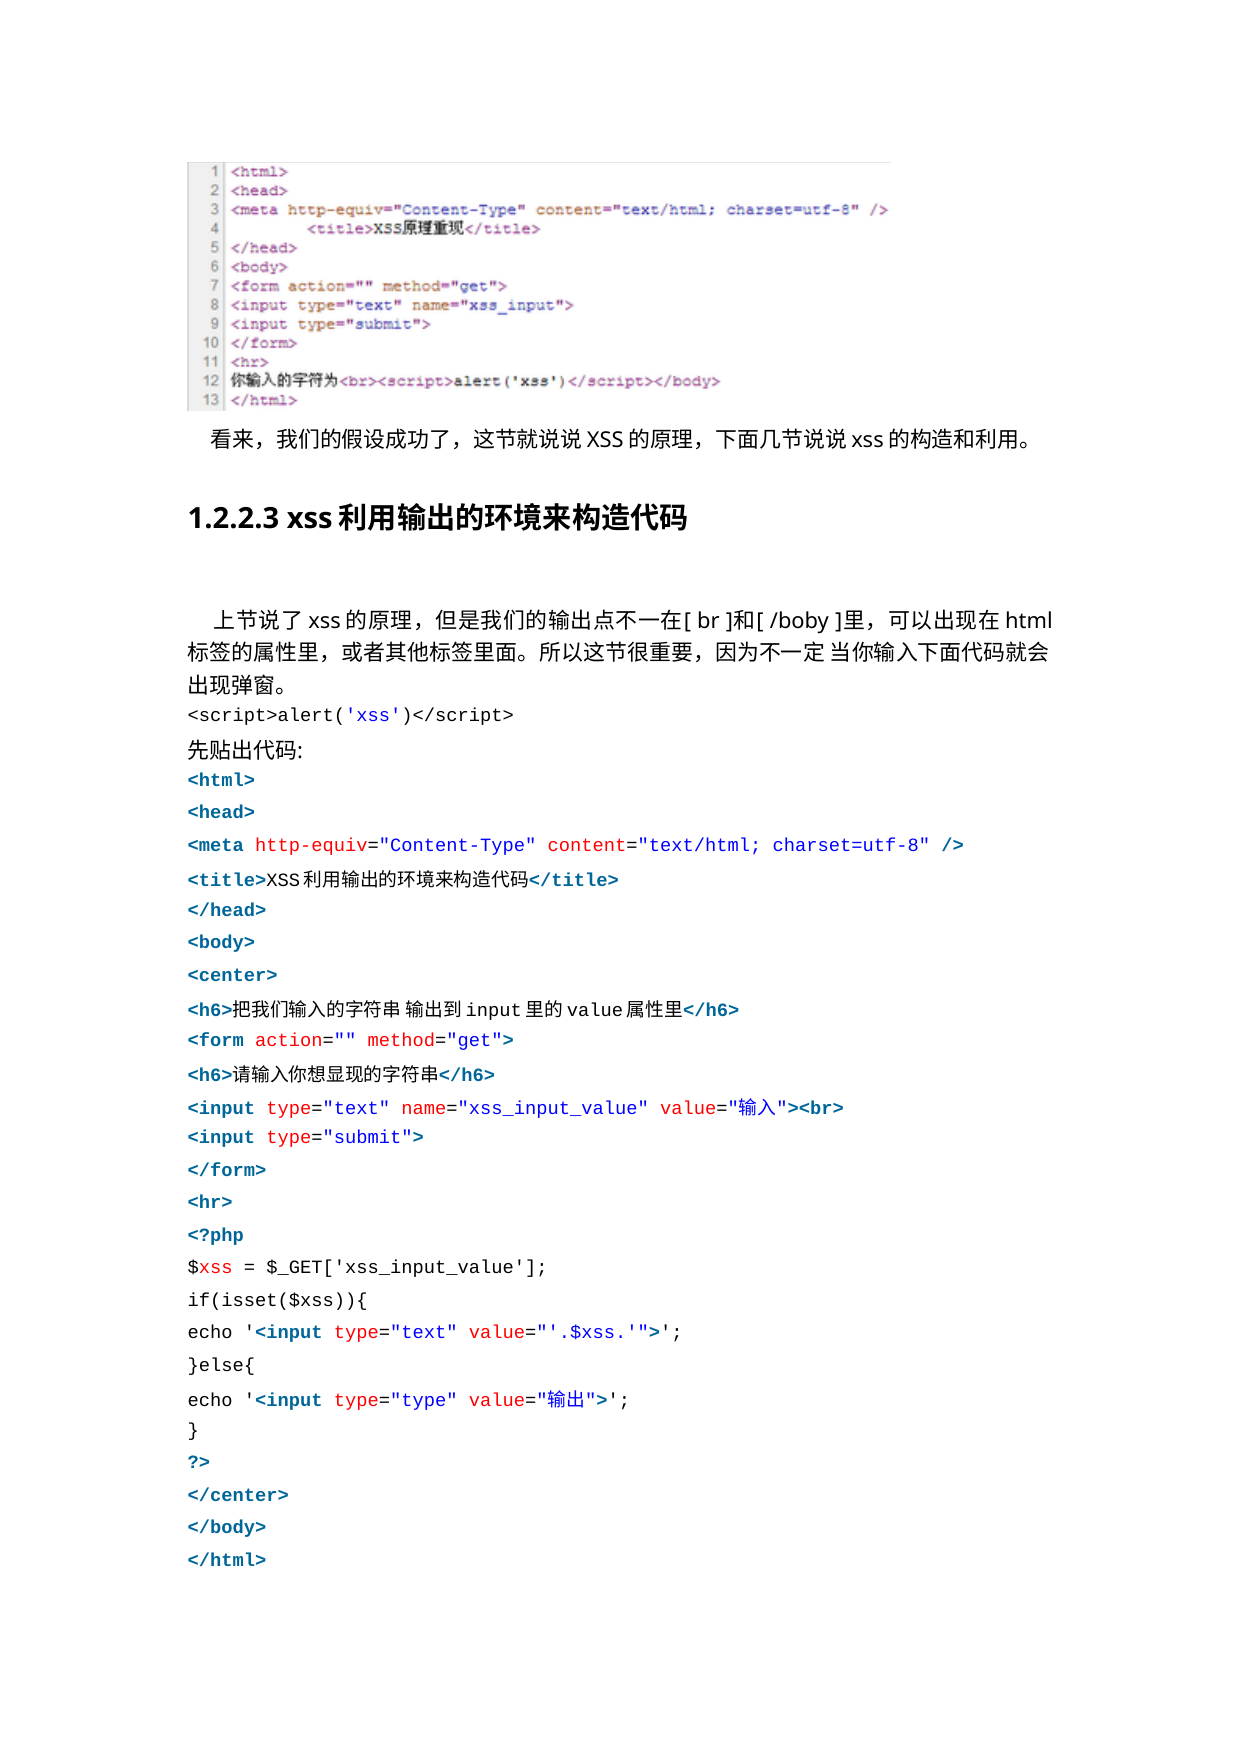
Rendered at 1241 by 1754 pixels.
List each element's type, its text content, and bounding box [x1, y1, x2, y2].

text <html> [187, 765, 1053, 797]
text <meta http-equiv="Content-Type" content="text/html; charset=utf-8" /> [187, 830, 1053, 862]
text } [187, 1415, 1053, 1447]
text </form> [187, 1155, 1053, 1187]
text 看来，我们的假设成功了，这节就说说XSS的原理，下面几节说说xss的构造和利用。 [187, 422, 1053, 454]
text <input type="submit"> [187, 1122, 1053, 1155]
text <h6>请输入你想显现的字符串</h6> [187, 1057, 1053, 1090]
text $xss = $_GET['xss_input_value']; [187, 1252, 1053, 1285]
text echo '<input type="type" value="输出">'; [187, 1382, 1053, 1415]
text 上节说了xss的原理，但是我们的输出点不一在[ br ]和[ /boby ]里，可以出现在html标签的属性里，或者其他标签里面。所以这节很重要，因为不一定 当你输入下面代码就会出现弹窗。 [187, 602, 1053, 700]
text <form action="" method="get"> [187, 1025, 1053, 1057]
text echo '<input type="text" value="'.$xss.'">'; [187, 1317, 1053, 1350]
subtitle 1.2.2.3 xss利用输出的环境来构造代码 [187, 484, 1053, 549]
text <input type="text" name="xss_input_value" value="输入"><br> [187, 1090, 1053, 1122]
text ?> [187, 1447, 1053, 1480]
text <head> [187, 797, 1053, 830]
text </head> [187, 895, 1053, 927]
text <script>alert('xss')</script> [187, 700, 1053, 732]
picture [187, 162, 891, 411]
text 先贴出代码: [187, 732, 1053, 765]
text <?php [187, 1220, 1053, 1252]
text </body> [187, 1512, 1053, 1545]
text <hr> [187, 1187, 1053, 1220]
text if(isset($xss)){ [187, 1285, 1053, 1317]
text }else{ [187, 1350, 1053, 1382]
text <center> [187, 960, 1053, 992]
text <body> [187, 927, 1053, 960]
text </center> [187, 1480, 1053, 1512]
text <h6>把我们输入的字符串 输出到input里的value属性里</h6> [187, 992, 1053, 1025]
text </html> [187, 1545, 1053, 1577]
text <title>XSS利用输出的环境来构造代码</title> [187, 862, 1053, 895]
